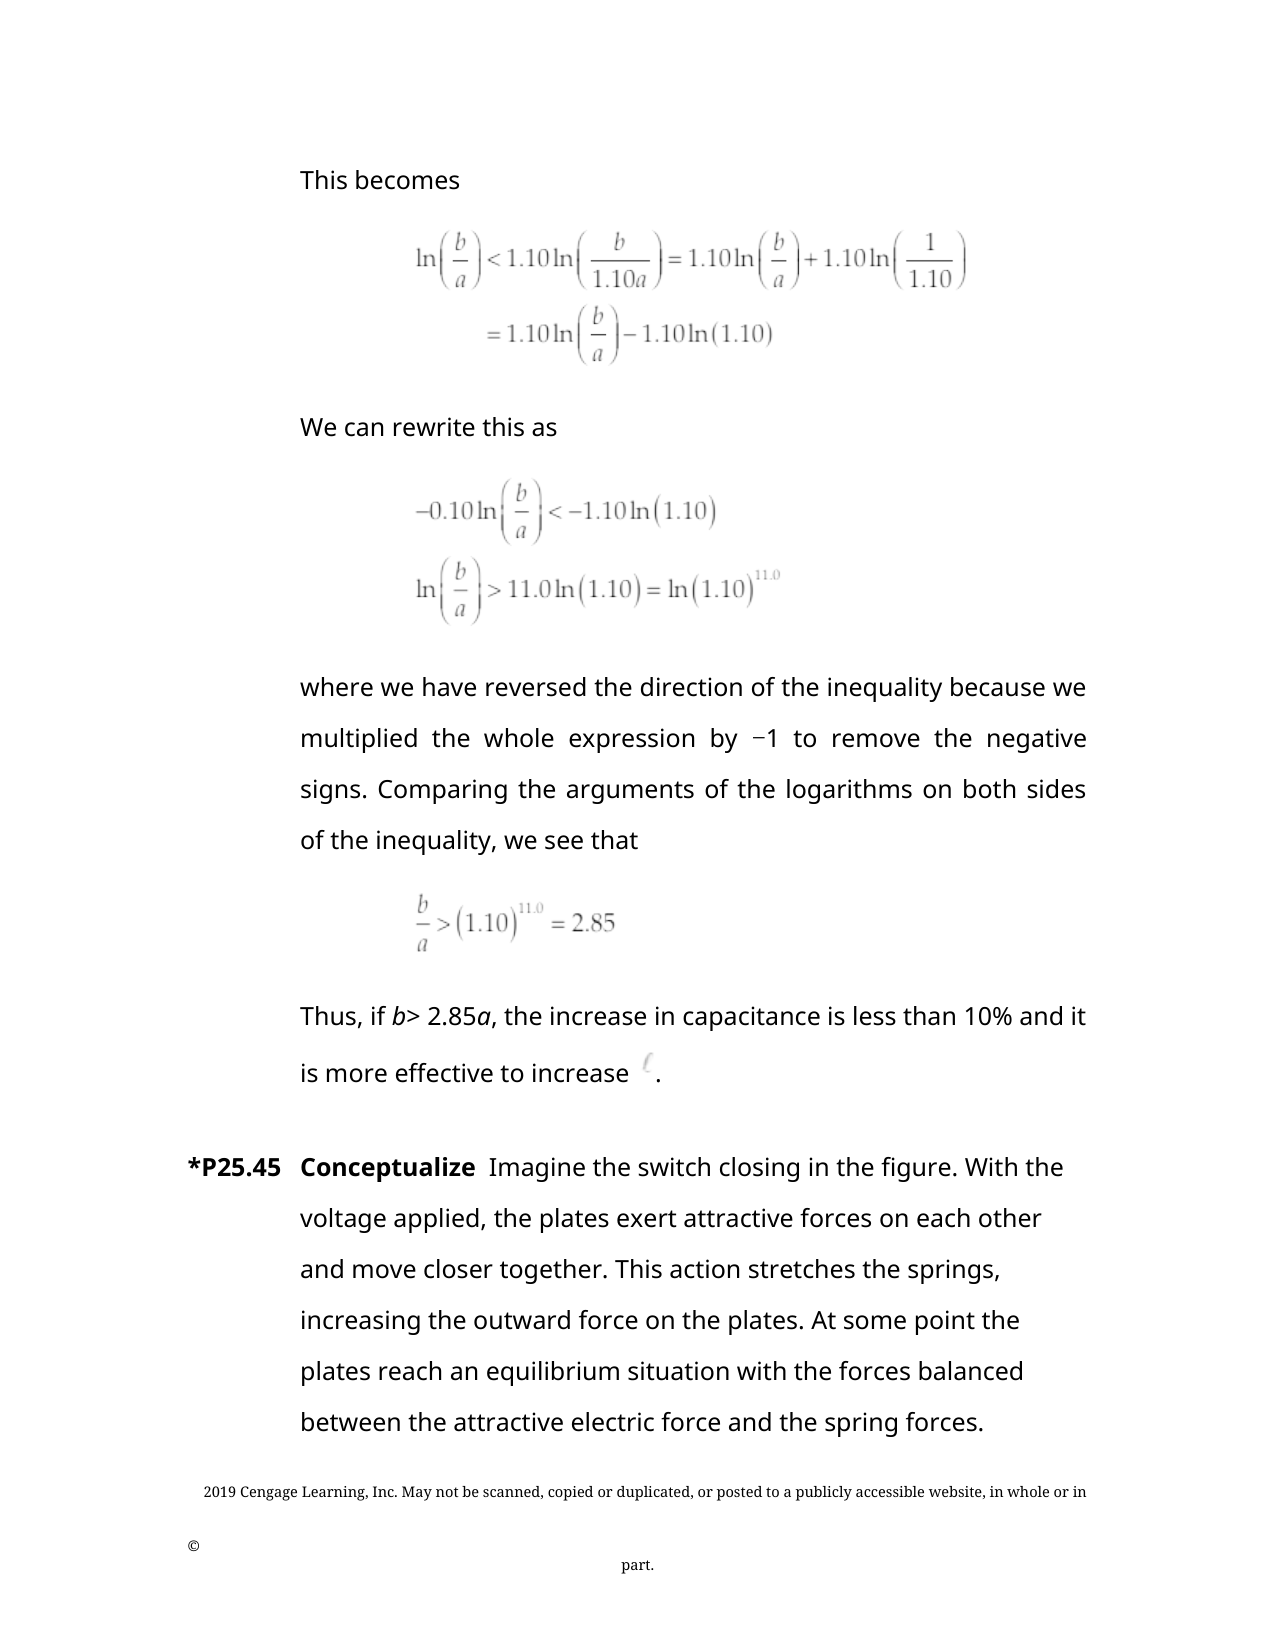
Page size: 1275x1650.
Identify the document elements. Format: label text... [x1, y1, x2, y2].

text where we have reversed the direction of the inequality because we multiplied the whole expression by −1 to remove the negative signs. Comparing the arguments of the logarithms on both sides of the inequality, we see that [187, 669, 1087, 857]
text This becomes [187, 162, 1087, 197]
text Thus, if b> 2.85a, the increase in capacitance is less than 10% and it is more effective to increase . [187, 999, 1087, 1095]
text *P25.45 Conceptualize Imagine the switch closing in the figure. With the voltage applied, the plates exert attractive forces on each other and move closer together. This action stretches the springs, increasing the outward force on the plates. At some point the plates reach an equilibrium situation with the forces balanced between the attractive electric force and the spring forces. [187, 1149, 1087, 1438]
text We can rewrite this as [187, 410, 1087, 444]
